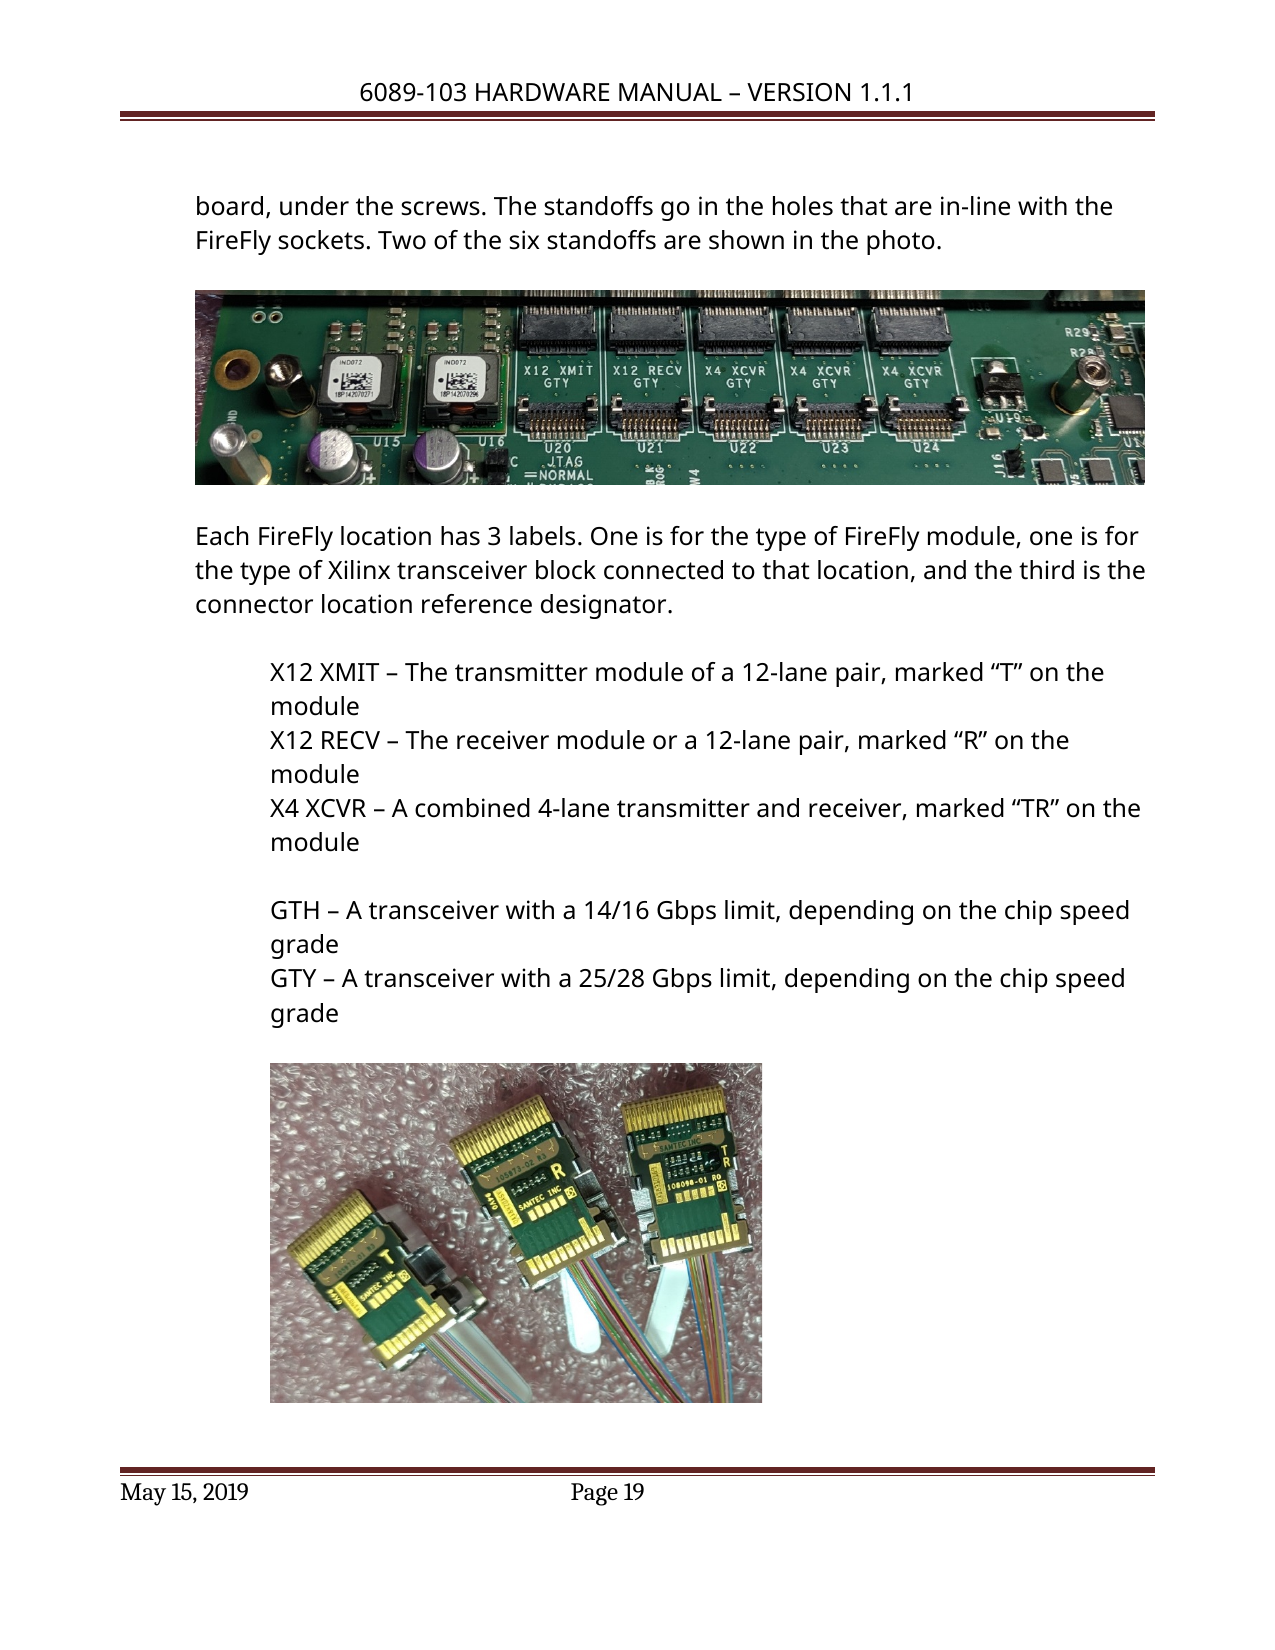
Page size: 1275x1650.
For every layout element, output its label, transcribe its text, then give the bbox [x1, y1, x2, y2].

text Each FireFly location has 3 labels. One is for the type of FireFly module, one is for the type of Xilinx transceiver block connected to that location, and the third is the connector location reference designator. [195, 518, 1155, 621]
text X4 XCVR – A combined 4-lane transmitter and receiver, marked “TR” on the module [270, 791, 1155, 859]
text X12 RECV – The receiver module or a 12-lane pair, marked “R” on the module [270, 723, 1155, 791]
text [195, 189, 1155, 257]
picture [270, 1063, 763, 1403]
text GTY – A transceiver with a 25/28 Gbps limit, depending on the chip speed grade [270, 961, 1155, 1029]
picture [195, 290, 1145, 485]
text GTH – A transceiver with a 14/16 Gbps limit, depending on the chip speed grade [270, 893, 1155, 961]
text X12 XMIT – The transmitter module of a 12-lane pair, marked “T” on the module [270, 654, 1155, 723]
